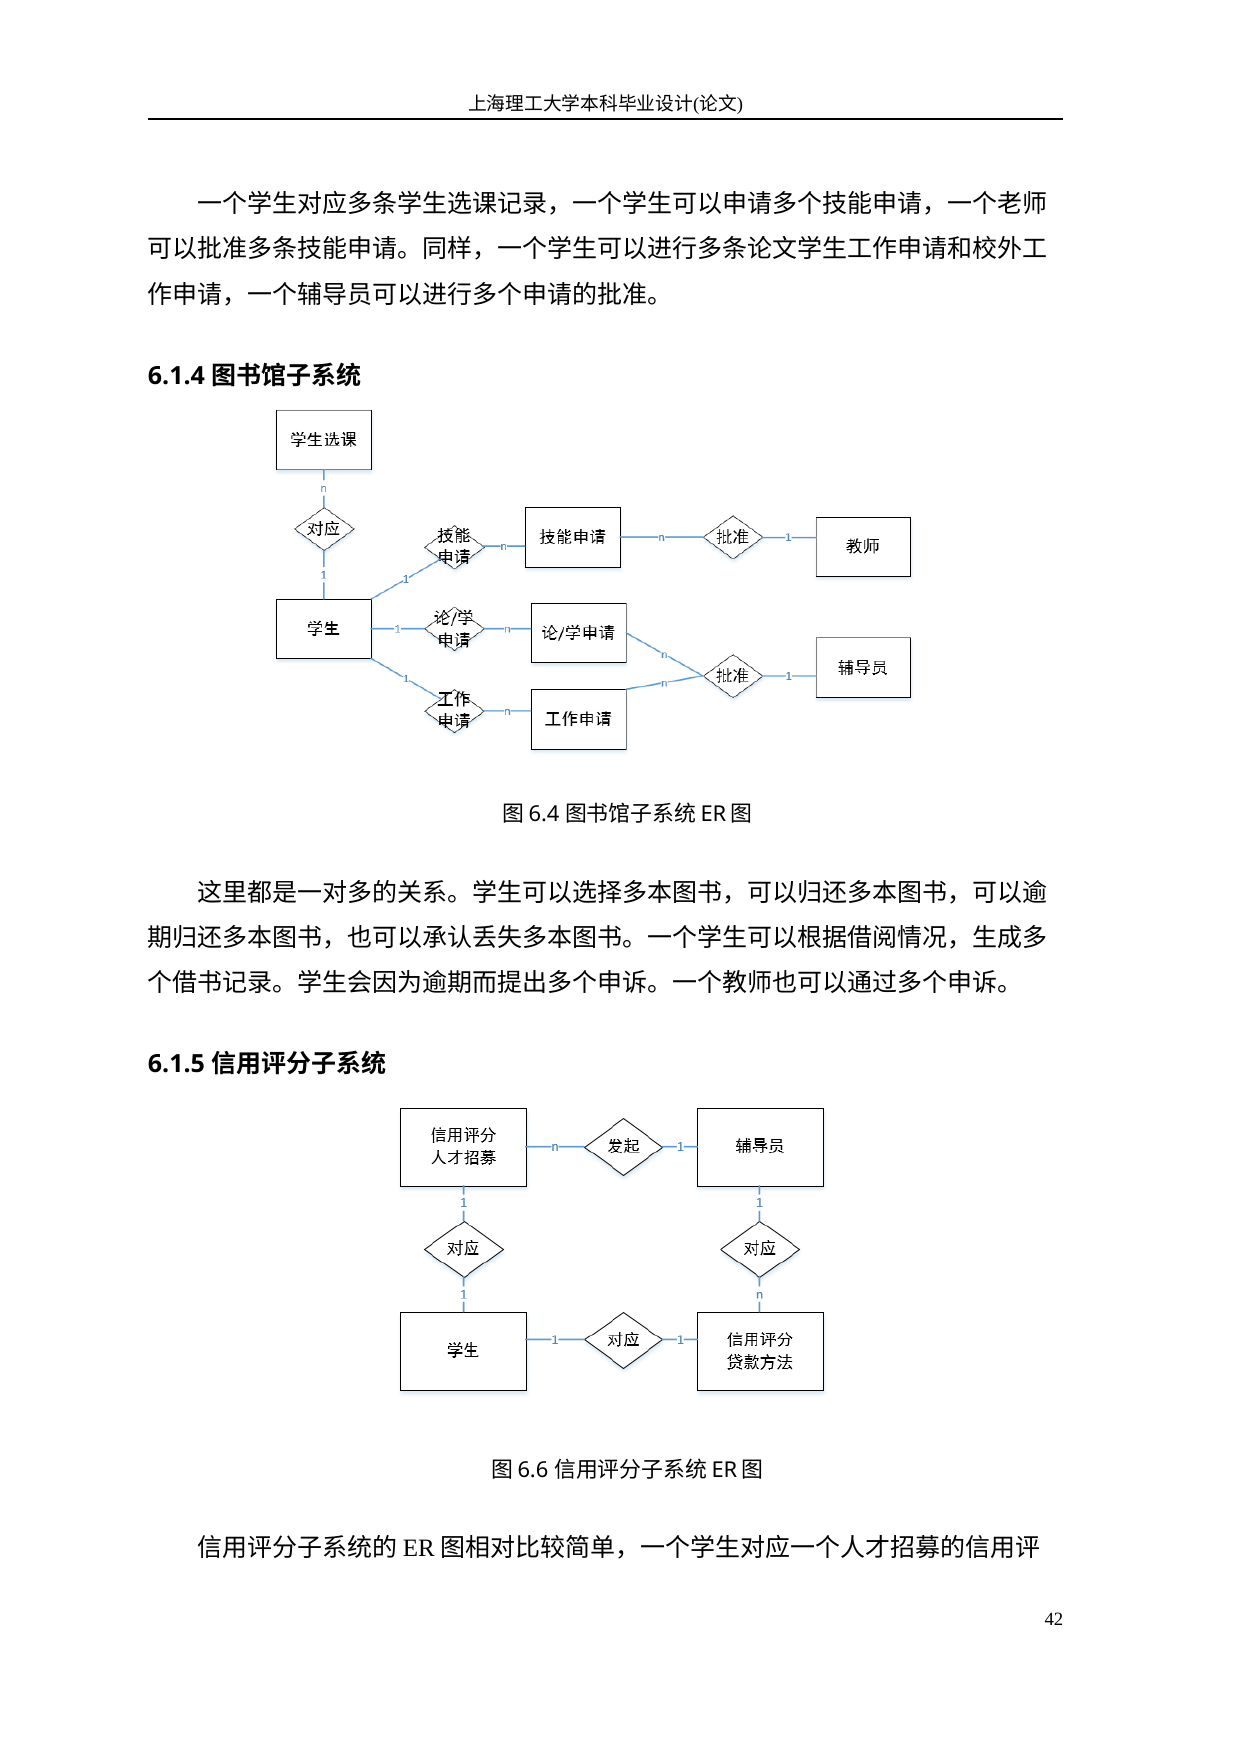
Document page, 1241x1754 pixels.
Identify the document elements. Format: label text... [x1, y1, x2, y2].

text 信用评分子系统的ER图相对比较简单，一个学生对应一个人才招募的信用评分，一个学生也对应这一个贷款方法的信用评分。一个辅导员可以发起多个信用评分。 [148, 1527, 1063, 1563]
text 图6.6 信用评分子系统ER图 [148, 1452, 1063, 1483]
text 6.1.4 图书馆子系统 [148, 356, 1063, 392]
text 一个学生对应多条学生选课记录，一个学生可以申请多个技能申请，一个老师可以批准多条技能申请。同样，一个学生可以进行多条论文学生工作申请和校外工作申请，一个辅导员可以进行多个申请的批准。 [148, 184, 1063, 311]
text 图6.4 图书馆子系统ER图 [148, 796, 1063, 828]
text 这里都是一对多的关系。学生可以选择多本图书，可以归还多本图书，可以逾期归还多本图书，也可以承认丢失多本图书。一个学生可以根据借阅情况，生成多个借书记录。学生会因为逾期而提出多个申诉。一个教师也可以通过多个申诉。 [148, 872, 1063, 999]
text 6.1.5 信用评分子系统 [148, 1044, 1063, 1080]
